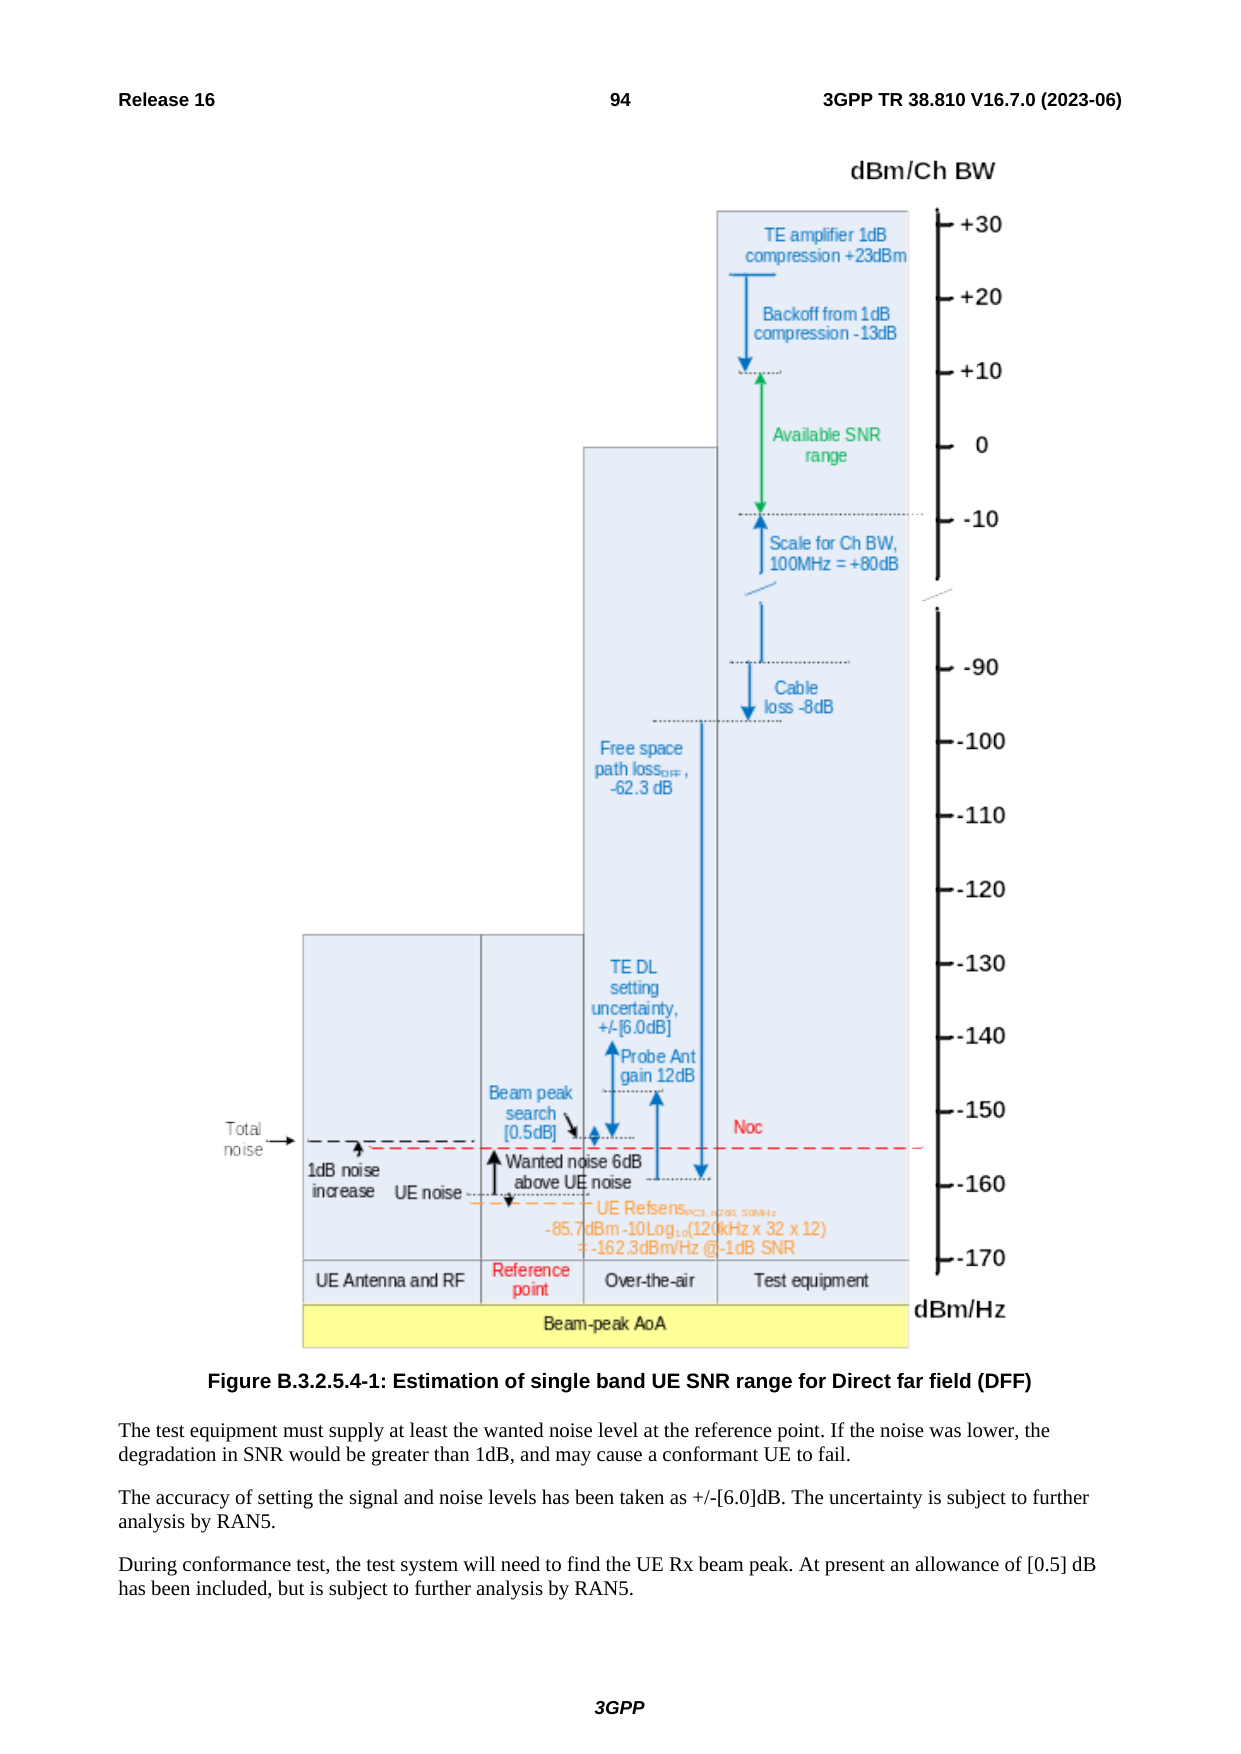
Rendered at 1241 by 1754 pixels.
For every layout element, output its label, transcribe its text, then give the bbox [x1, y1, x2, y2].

text The accuracy of setting the signal and noise levels has been taken as +/-[6.0]dB. The uncertainty is subject to further analysis by RAN5. [118, 1485, 1122, 1533]
text During conformance test, the test system will need to find the UE Rx beam peak. At present an allowance of [0.5] dB has been included, but is subject to further analysis by RAN5. [118, 1552, 1122, 1600]
text Figure B.3.2.5.4-1: Estimation of single band UE SNR range for Direct far field (DFF) [118, 1369, 1122, 1393]
text The test equipment must supply at least the wanted noise level at the reference point. If the noise was lower, the degradation in SNR would be greater than 1dB, and may cause a conformant UE to fail. [118, 1418, 1122, 1466]
